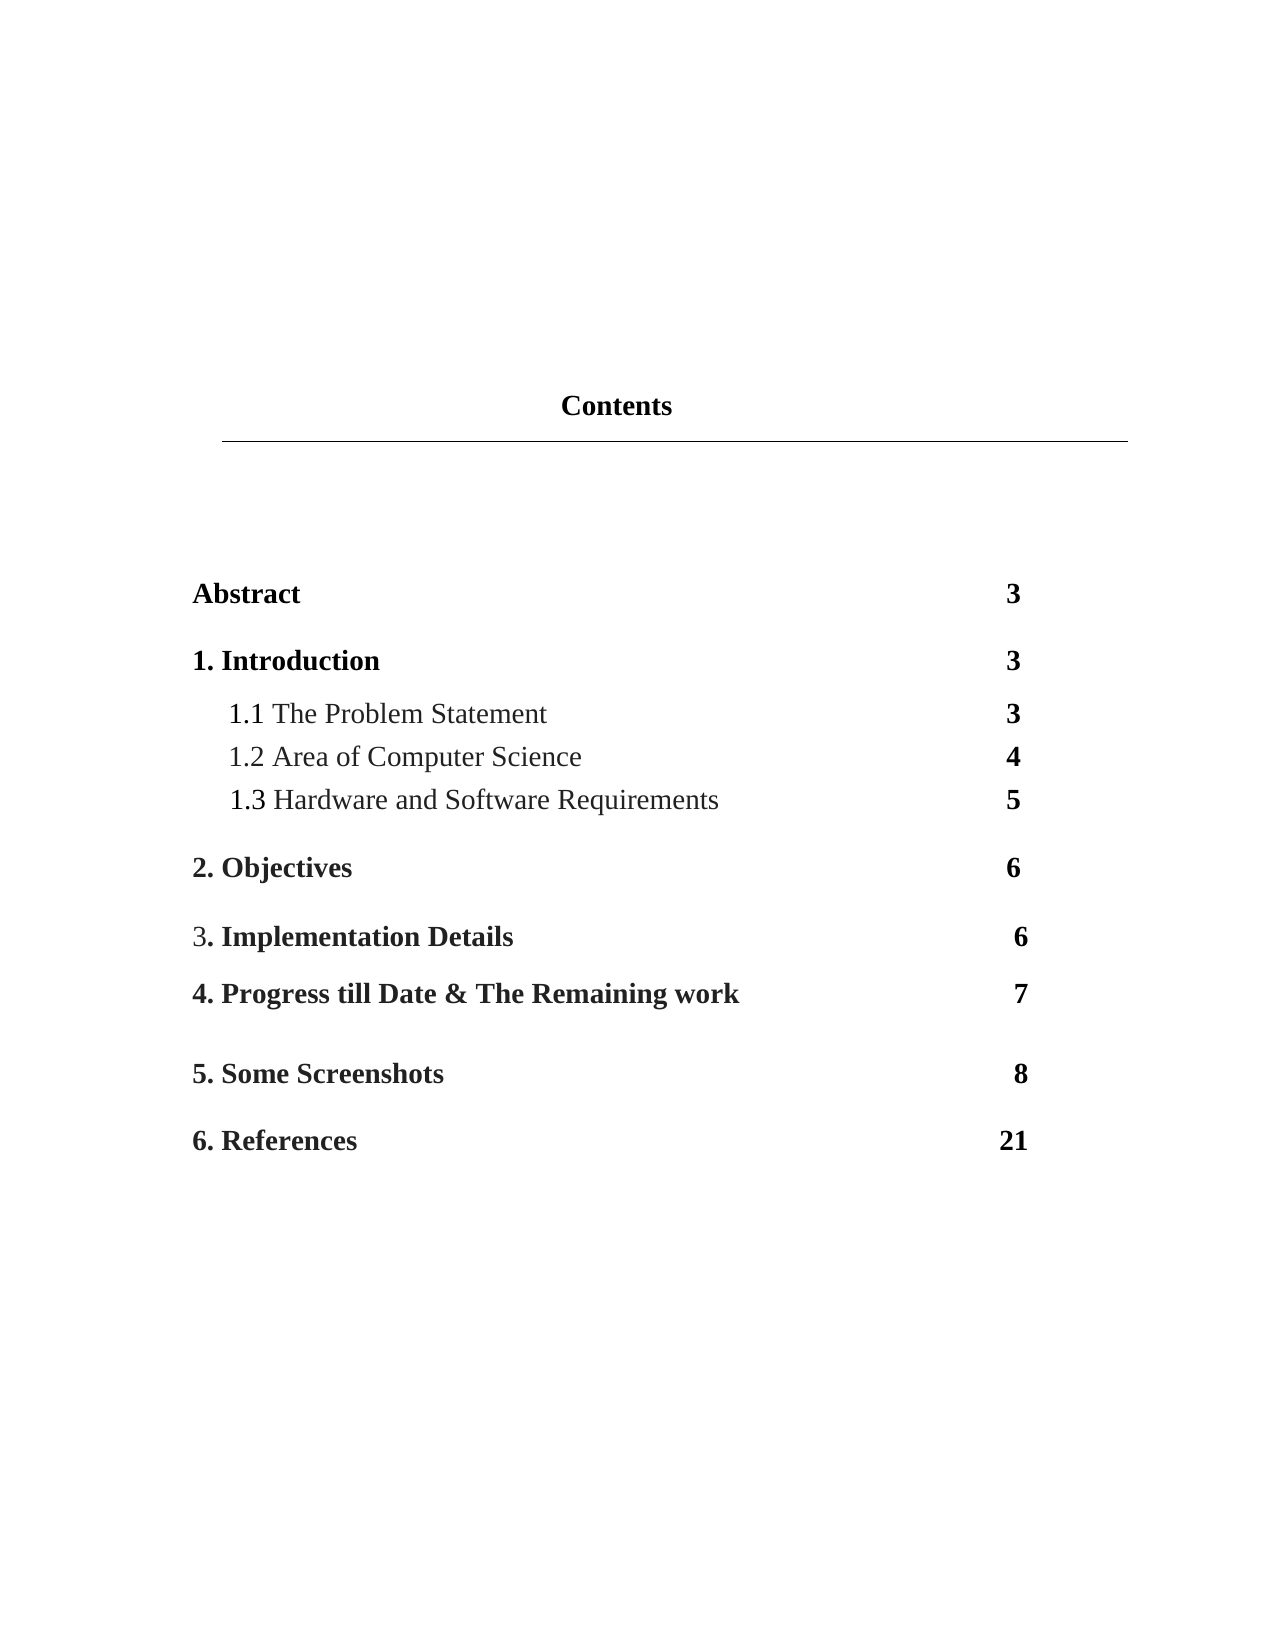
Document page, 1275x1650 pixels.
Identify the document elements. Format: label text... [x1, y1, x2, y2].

table_cell 21 [869, 1108, 1049, 1159]
table_cell 3 [869, 687, 1049, 735]
table_cell 1. Introduction [171, 627, 869, 687]
table_header Abstract [171, 578, 869, 627]
table_cell 4. Progress till Date & The Remaining work [171, 965, 869, 1034]
table_cell 5 [869, 778, 1049, 833]
table_cell 4 [869, 735, 1049, 778]
table_cell 3 [869, 627, 1049, 687]
table_cell 7 [869, 965, 1049, 1034]
table_cell 1.2 Area of Computer Science [171, 735, 869, 778]
table_cell 6 [869, 902, 1049, 965]
text Contents [488, 388, 745, 422]
table_cell 8 [869, 1034, 1049, 1108]
table_cell 6 [869, 833, 1049, 902]
table_header 3 [869, 578, 1049, 627]
table_cell 3. Implementation Details [171, 902, 869, 965]
table_cell 6. References [171, 1108, 869, 1159]
table_cell 1.1 The Problem Statement [171, 687, 869, 735]
table_cell 2. Objectives [171, 833, 869, 902]
table_cell 5. Some Screenshots [171, 1034, 869, 1108]
table_cell 1.3 Hardware and Software Requirements [171, 778, 869, 833]
